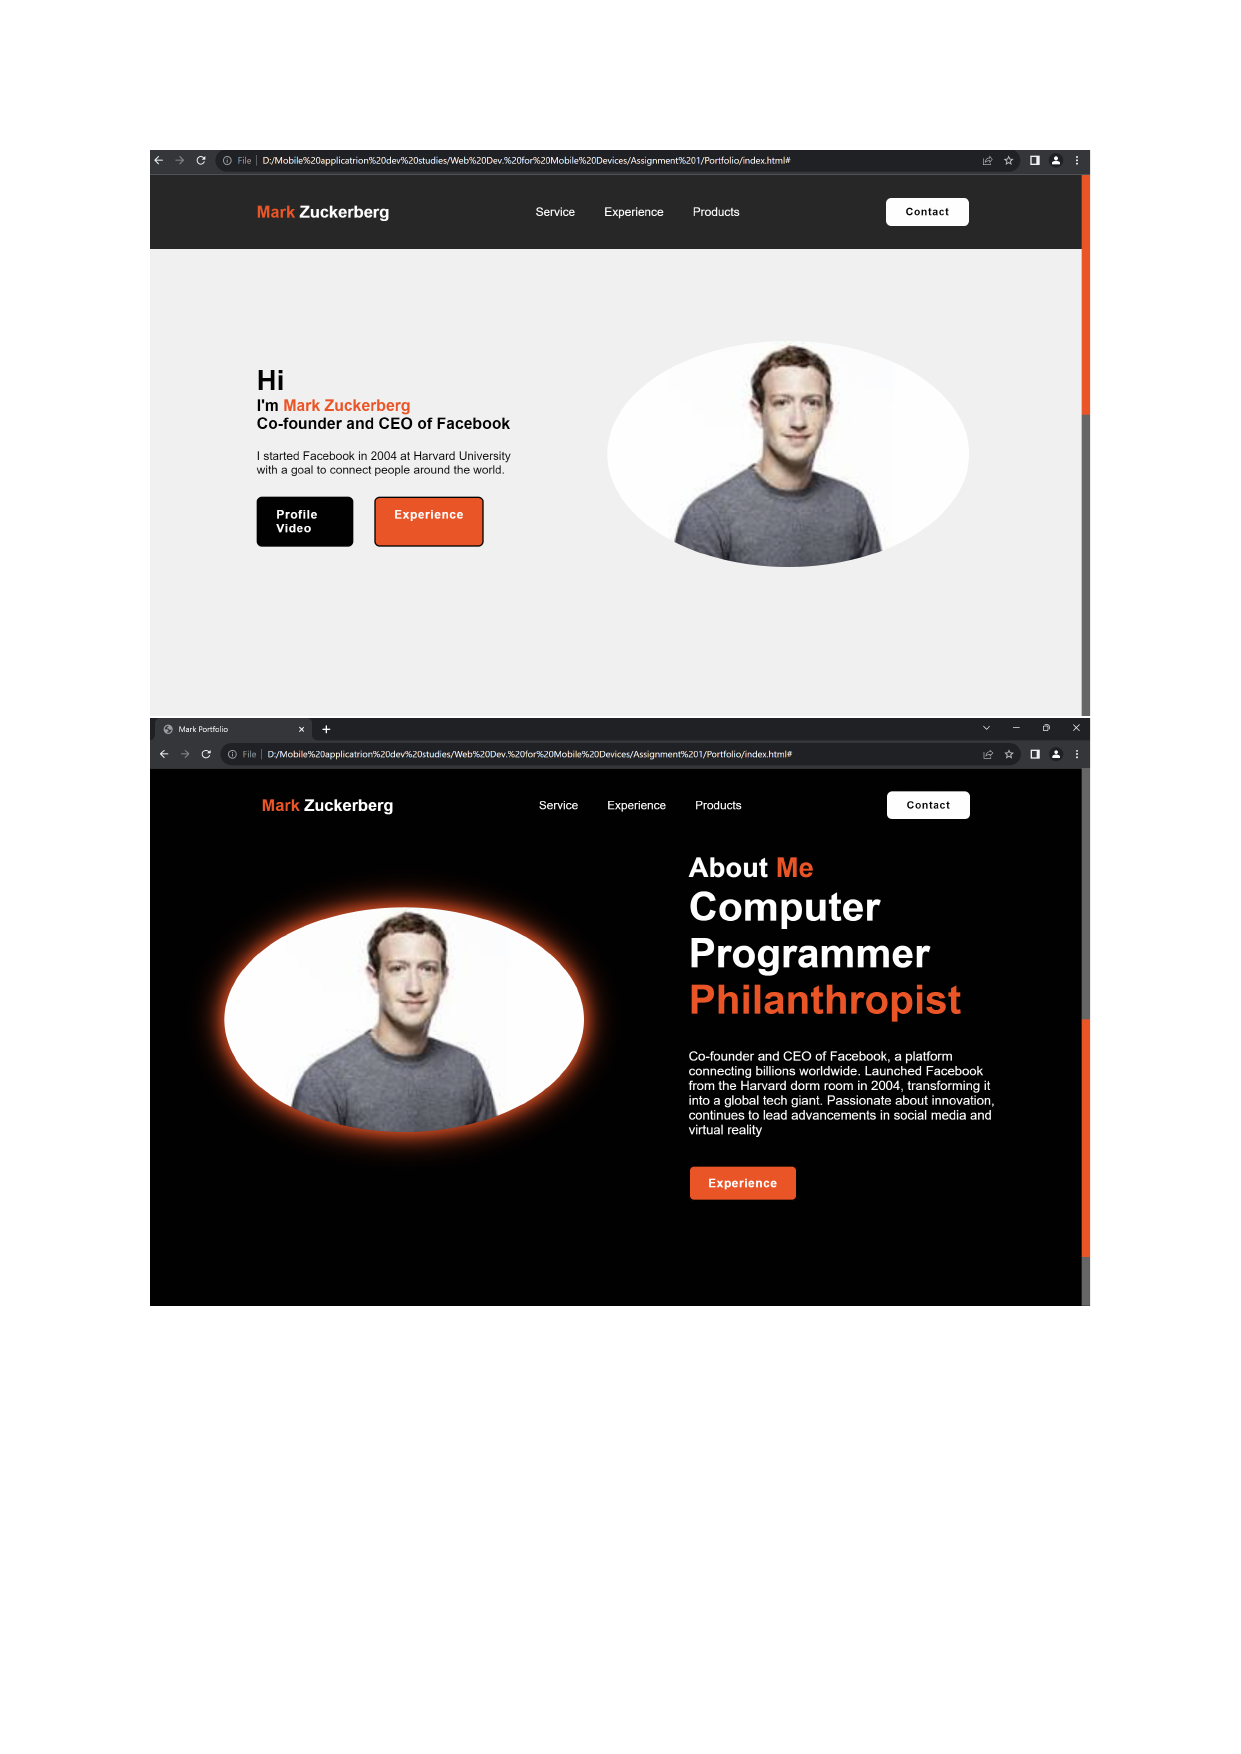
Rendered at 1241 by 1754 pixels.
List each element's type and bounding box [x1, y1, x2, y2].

picture [150, 718, 1091, 1306]
picture [150, 150, 1091, 716]
